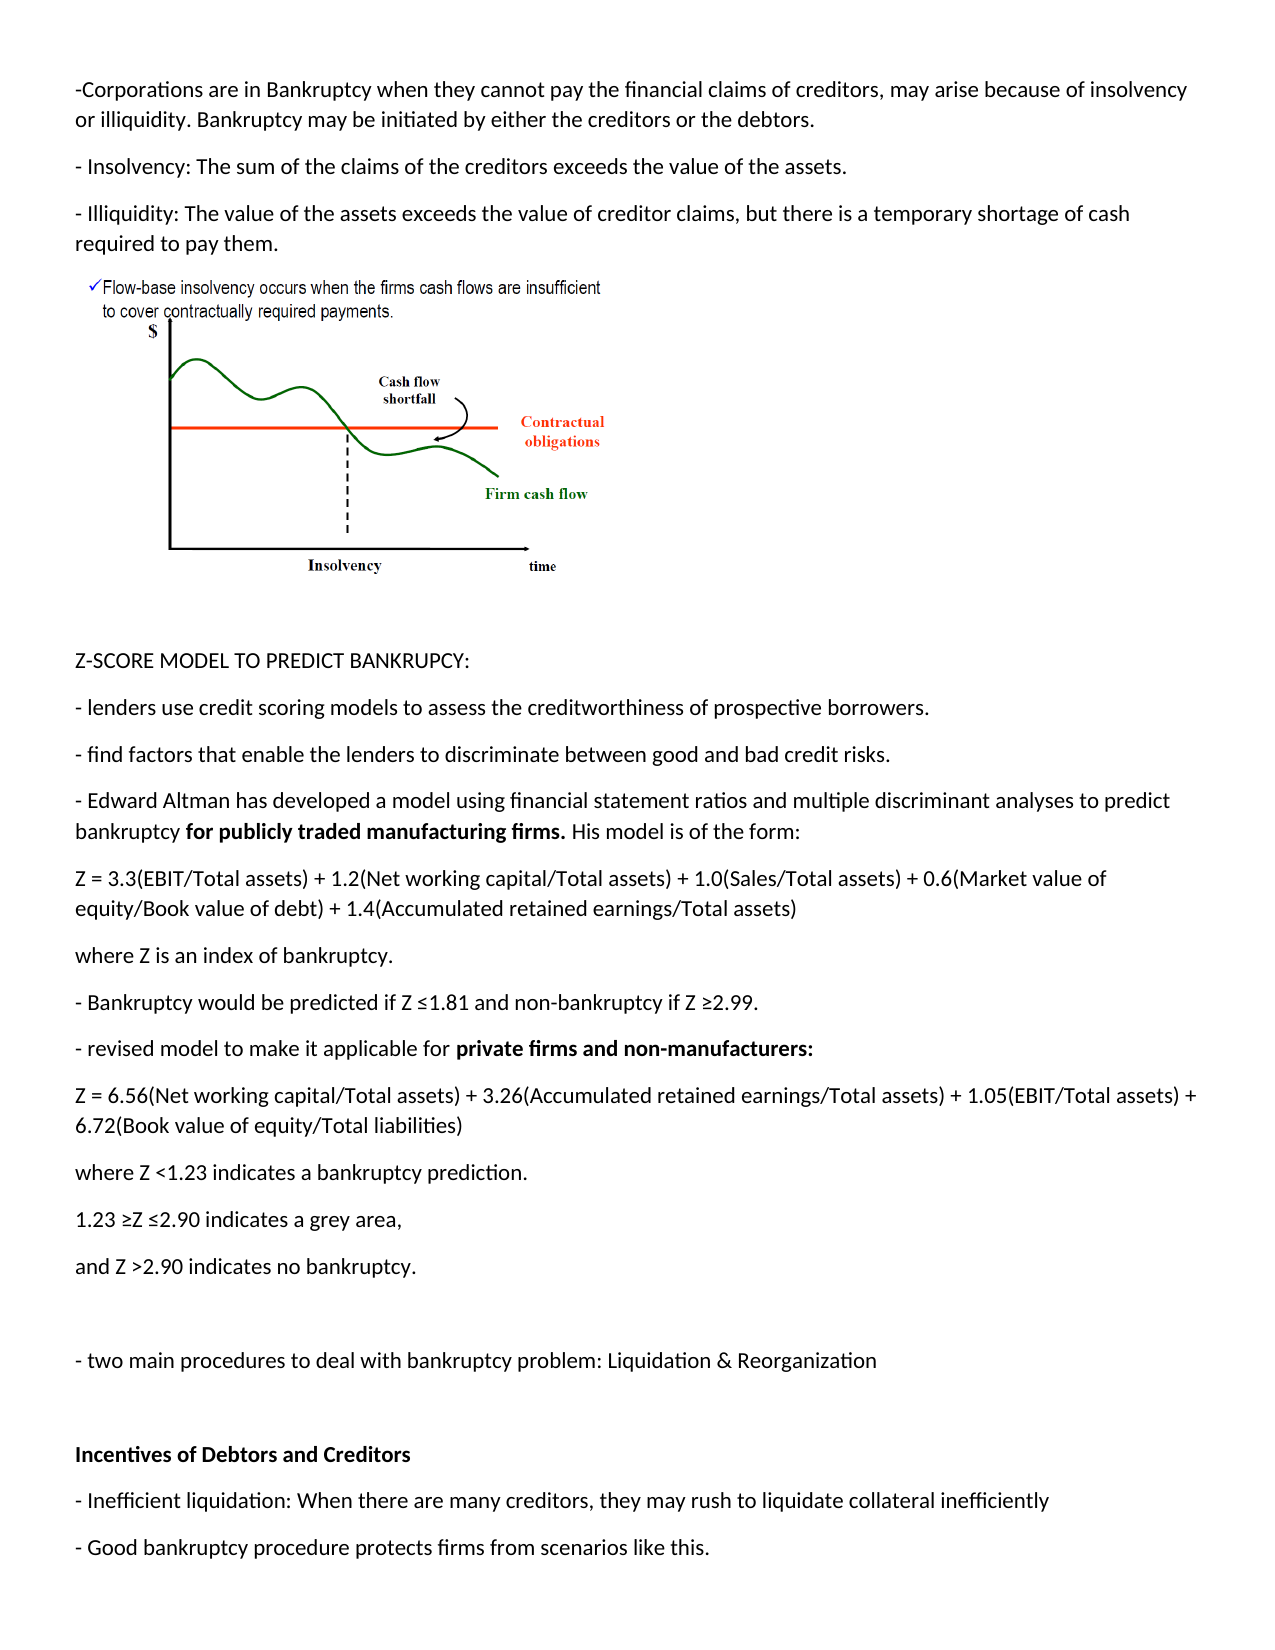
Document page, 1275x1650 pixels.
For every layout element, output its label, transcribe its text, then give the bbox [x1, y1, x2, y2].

text Z-SCORE MODEL TO PREDICT BANKRUPCY: [75, 646, 1200, 674]
text -Corporations are in Bankruptcy when they cannot pay the financial claims of creditors, may arise because of insolvency or illiquidity. Bankruptcy may be initiated by either the creditors or the debtors. [75, 75, 1200, 133]
text 1.23 ≥Z ≤2.90 indicates a grey area, [75, 1205, 1200, 1233]
text - revised model to make it applicable for private firms and non-manufacturers: [75, 1034, 1200, 1062]
text where Z is an index of bankruptcy. [75, 941, 1200, 969]
text - Bankruptcy would be predicted if Z ≤1.81 and non-bankruptcy if Z ≥2.99. [75, 988, 1200, 1016]
text and Z >2.90 indicates no bankruptcy. [75, 1252, 1200, 1280]
picture [75, 276, 614, 581]
text - find factors that enable the lenders to discriminate between good and bad credit risks. [75, 740, 1200, 768]
text - Inefficient liquidation: When there are many creditors, they may rush to liquidate collateral inefficiently [75, 1487, 1200, 1514]
text - lenders use credit scoring models to assess the creditworthiness of prospective borrowers. [75, 693, 1200, 721]
text where Z <1.23 indicates a bankruptcy prediction. [75, 1158, 1200, 1186]
text Z = 6.56(Net working capital/Total assets) + 3.26(Accumulated retained earnings/Total assets) + 1.05(EBIT/Total assets) + 6.72(Book value of equity/Total liabilities) [75, 1081, 1200, 1139]
text - Insolvency: The sum of the claims of the creditors exceeds the value of the assets. [75, 152, 1200, 180]
text - Edward Altman has developed a model using financial statement ratios and multiple discriminant analyses to predict bankruptcy for publicly traded manufacturing firms. His model is of the form: [75, 787, 1200, 845]
text Incentives of Debtors and Creditors [75, 1440, 1200, 1468]
text Z = 3.3(EBIT/Total assets) + 1.2(Net working capital/Total assets) + 1.0(Sales/Total assets) + 0.6(Market value of equity/Book value of debt) + 1.4(Accumulated retained earnings/Total assets) [75, 864, 1200, 922]
text - Good bankruptcy procedure protects firms from scenarios like this. [75, 1533, 1200, 1561]
text - Illiquidity: The value of the assets exceeds the value of creditor claims, but there is a temporary shortage of cash required to pay them. [75, 199, 1200, 257]
text - two main procedures to deal with bankruptcy problem: Liquidation & Reorganization [75, 1346, 1200, 1374]
